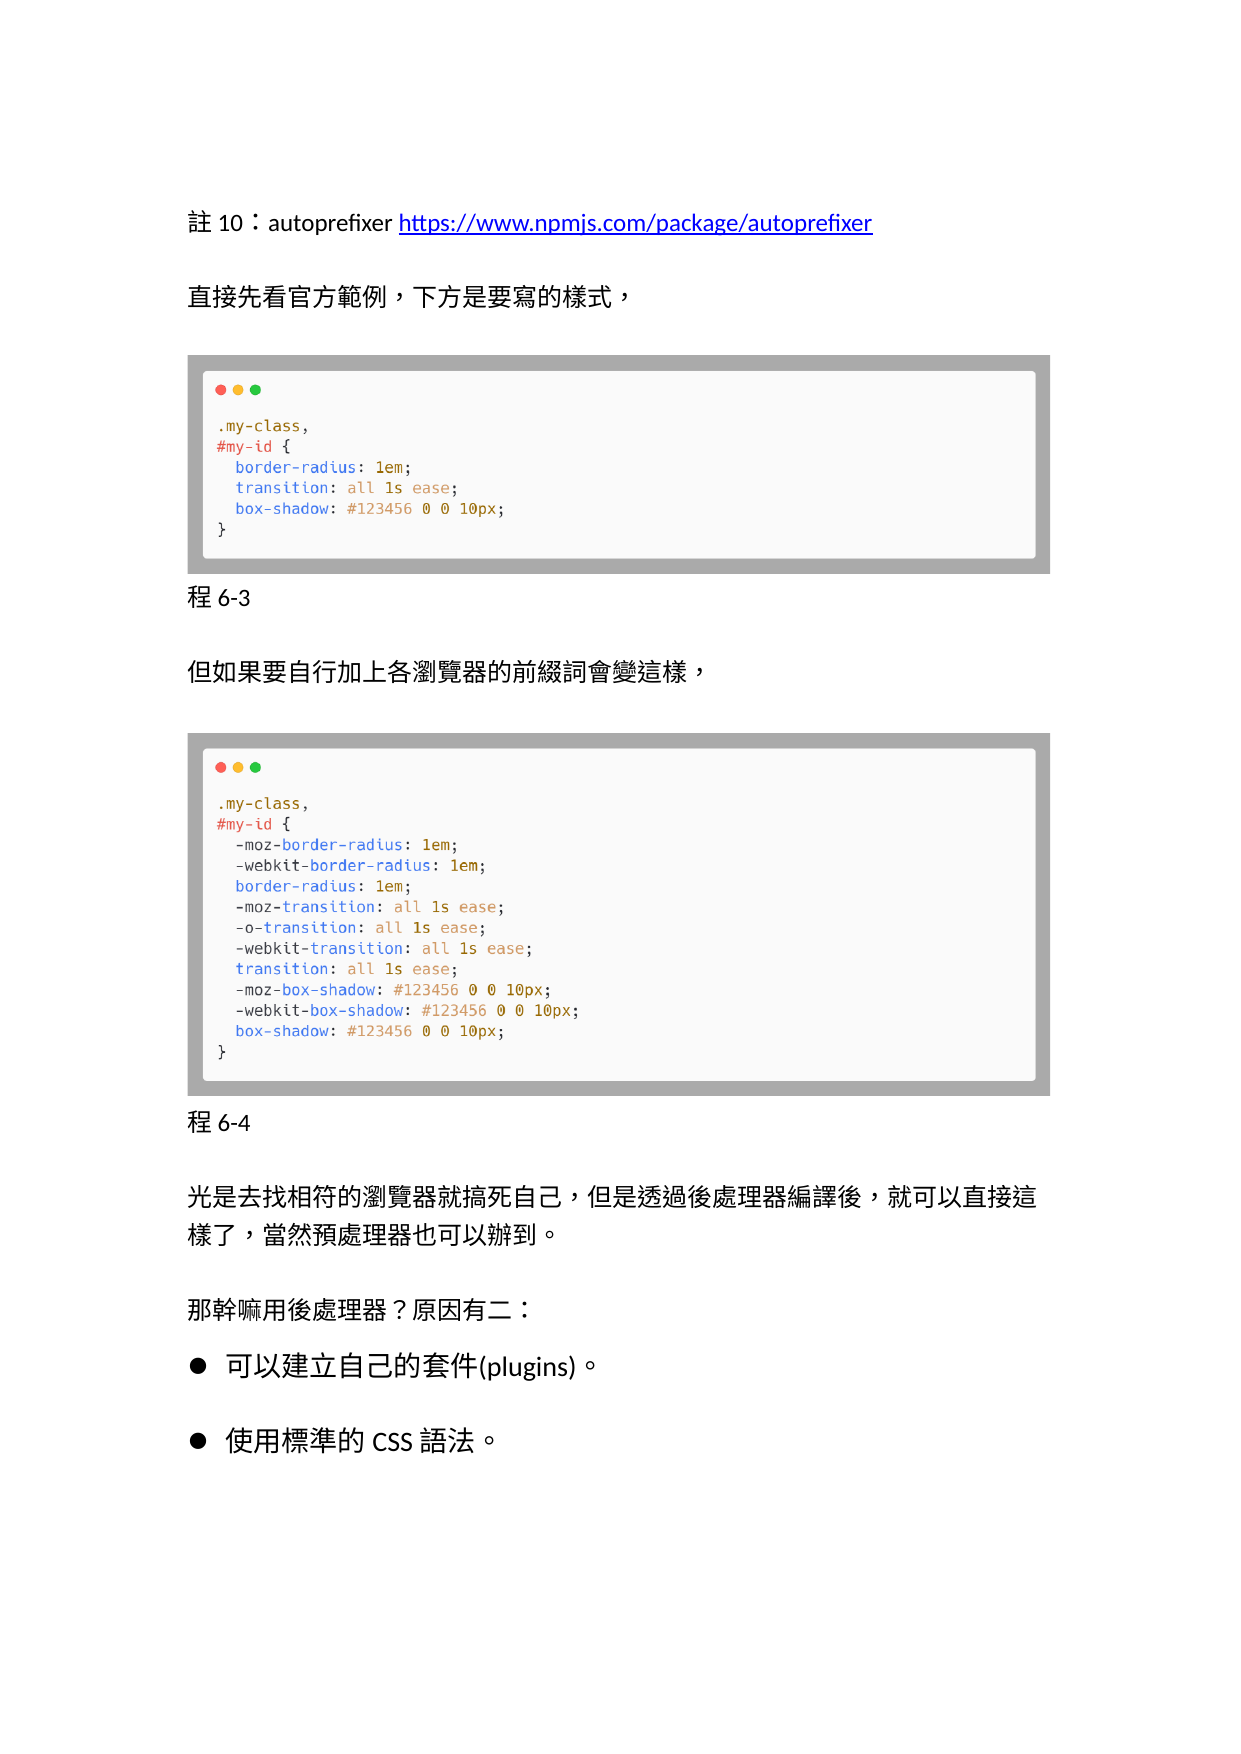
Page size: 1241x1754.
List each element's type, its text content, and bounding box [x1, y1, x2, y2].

picture [187, 355, 1050, 574]
list 使用標準的 CSS 語法。 [187, 1402, 1053, 1477]
text 直接先看官方範例，下方是要寫的樣式， [187, 277, 1053, 314]
text 註10：autoprefixer https://www.npmjs.com/package/autoprefixer [187, 202, 1053, 239]
picture [187, 733, 1050, 1096]
list 可以建立自己的套件(plugins)。 [187, 1327, 1053, 1402]
text 程6-4 [187, 1102, 1053, 1139]
text 光是去找相符的瀏覽器就搞死自己，但是透過後處理器編譯後，就可以直接這樣了，當然預處理器也可以辦到。 [187, 1177, 1053, 1252]
text 那幹嘛用後處理器？原因有二： [187, 1289, 1053, 1327]
text 程6-3 [187, 577, 1053, 614]
text 但如果要自行加上各瀏覽器的前綴詞會變這樣， [187, 652, 1053, 689]
